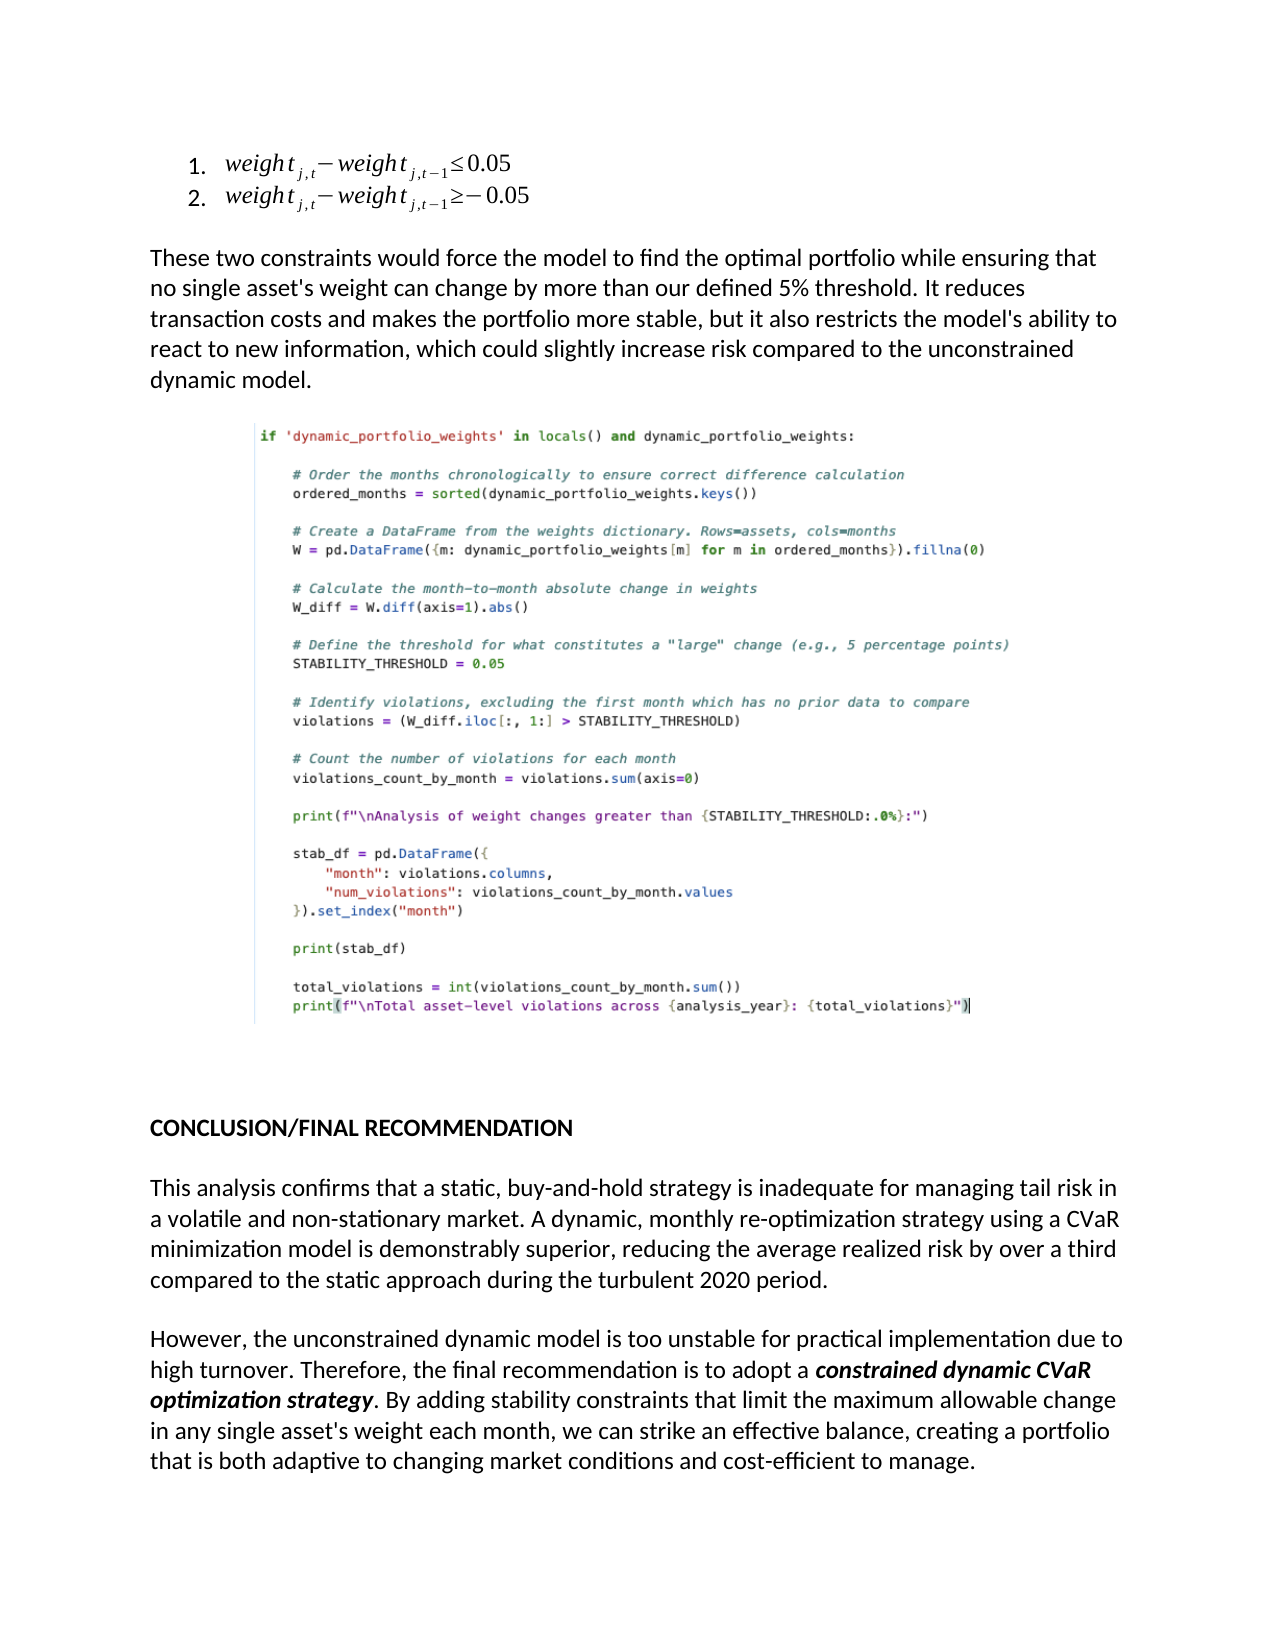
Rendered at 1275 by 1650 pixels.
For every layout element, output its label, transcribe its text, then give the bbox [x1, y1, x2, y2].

picture [254, 423, 1021, 1024]
text CONCLUSION/FINAL RECOMMENDATION [150, 1112, 1125, 1143]
text This analysis confirms that a static, buy-and-hold strategy is inadequate for managing tail risk in a volatile and non-stationary market. A dynamic, monthly re-optimization strategy using a CVaR minimization model is demonstrably superior, reducing the average realized risk by over a third compared to the static approach during the turbulent 2020 period. [150, 1172, 1125, 1294]
text However, the unconstrained dynamic model is too unstable for practical implementation due to high turnover. Therefore, the final recommendation is to adopt a constrained dynamic CVaR optimization strategy. By adding stability constraints that limit the maximum allowable change in any single asset's weight each month, we can strike an effective balance, creating a portfolio that is both adaptive to changing market conditions and cost-efficient to manage. [150, 1323, 1125, 1476]
text These two constraints would force the model to find the optimal portfolio while ensuring that no single asset's weight can change by more than our defined 5% threshold. It reduces transaction costs and makes the portfolio more stable, but it also restricts the model's ability to react to new information, which could slightly increase risk compared to the unconstrained dynamic model. [150, 242, 1125, 394]
